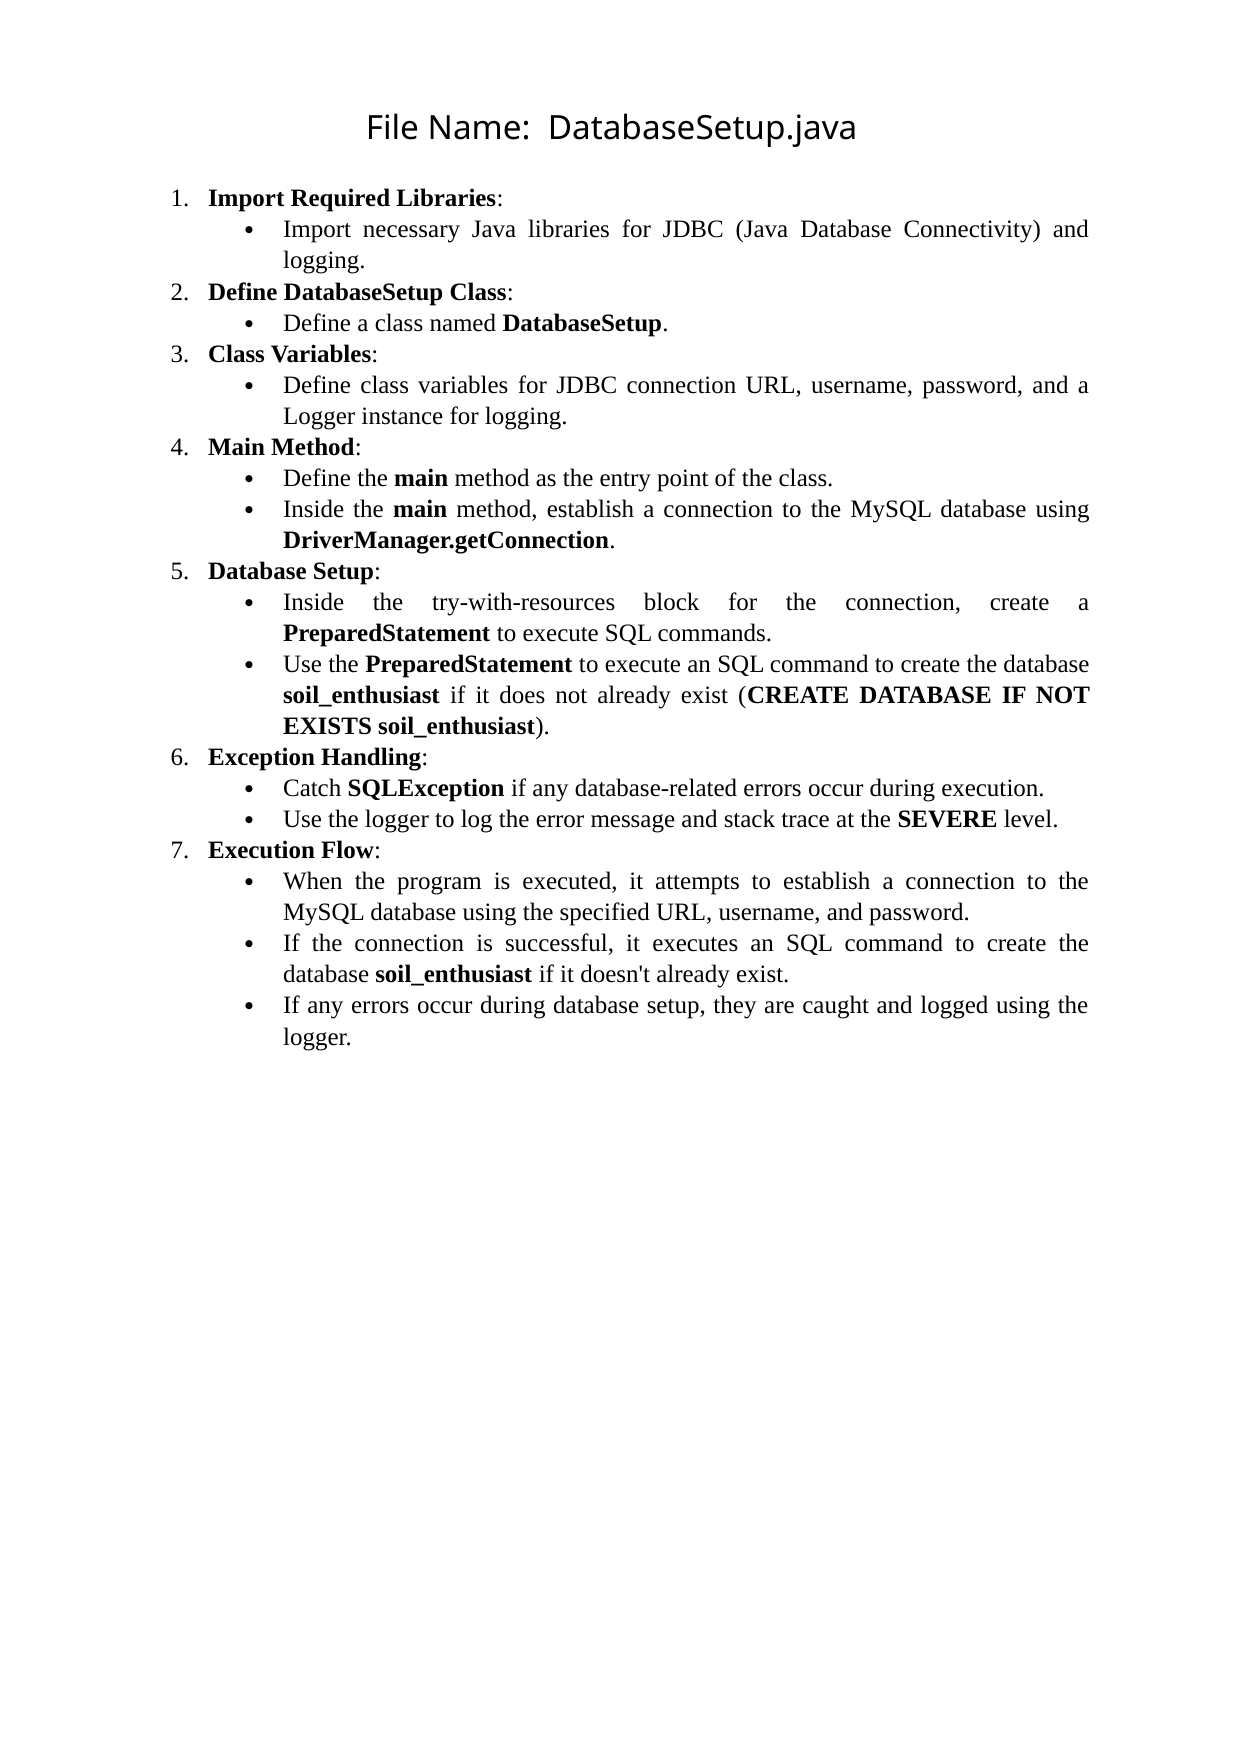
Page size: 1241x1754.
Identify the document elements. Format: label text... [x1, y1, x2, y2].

list Use the PreparedStatement to execute an SQL command to create the database soil_enthusiast if it does not already exist (CREATE DATABASE IF NOT EXISTS soil_enthusiast). [245, 649, 1090, 740]
list Use the logger to log the error message and stack trace at the SEVERE level. [245, 804, 1090, 833]
list Database Setup: [170, 556, 1090, 585]
list Execution Flow: [170, 835, 1090, 864]
list Main Method: [170, 432, 1090, 461]
list Catch SQLException if any database-related errors occur during execution. [245, 773, 1090, 802]
text File Name: DatabaseSetup.java [133, 103, 1090, 149]
list Inside the main method, establish a connection to the MySQL database using DriverManager.getConnection. [245, 494, 1090, 554]
list Define a class named DatabaseSetup. [245, 308, 1090, 336]
list Define the main method as the entry point of the class. [245, 463, 1090, 492]
list Import necessary Java libraries for JDBC (Java Database Connectivity) and logging. [245, 214, 1090, 274]
list Define class variables for JDBC connection URL, username, password, and a Logger instance for logging. [245, 370, 1090, 429]
list If any errors occur during database setup, they are caught and logged using the logger. [245, 991, 1090, 1050]
list Inside the try-with-resources block for the connection, create a PreparedStatement to execute SQL commands. [245, 587, 1090, 647]
list If the connection is successful, it executes an SQL command to create the database soil_enthusiast if it doesn't already exist. [245, 928, 1090, 988]
list Import Required Libraries: [170, 183, 1090, 212]
list When the program is executed, it attempts to establish a connection to the MySQL database using the specified URL, username, and password. [245, 866, 1090, 926]
list Define DatabaseSetup Class: [170, 277, 1090, 305]
list Class Variables: [170, 339, 1090, 367]
list Exception Handling: [170, 742, 1090, 771]
